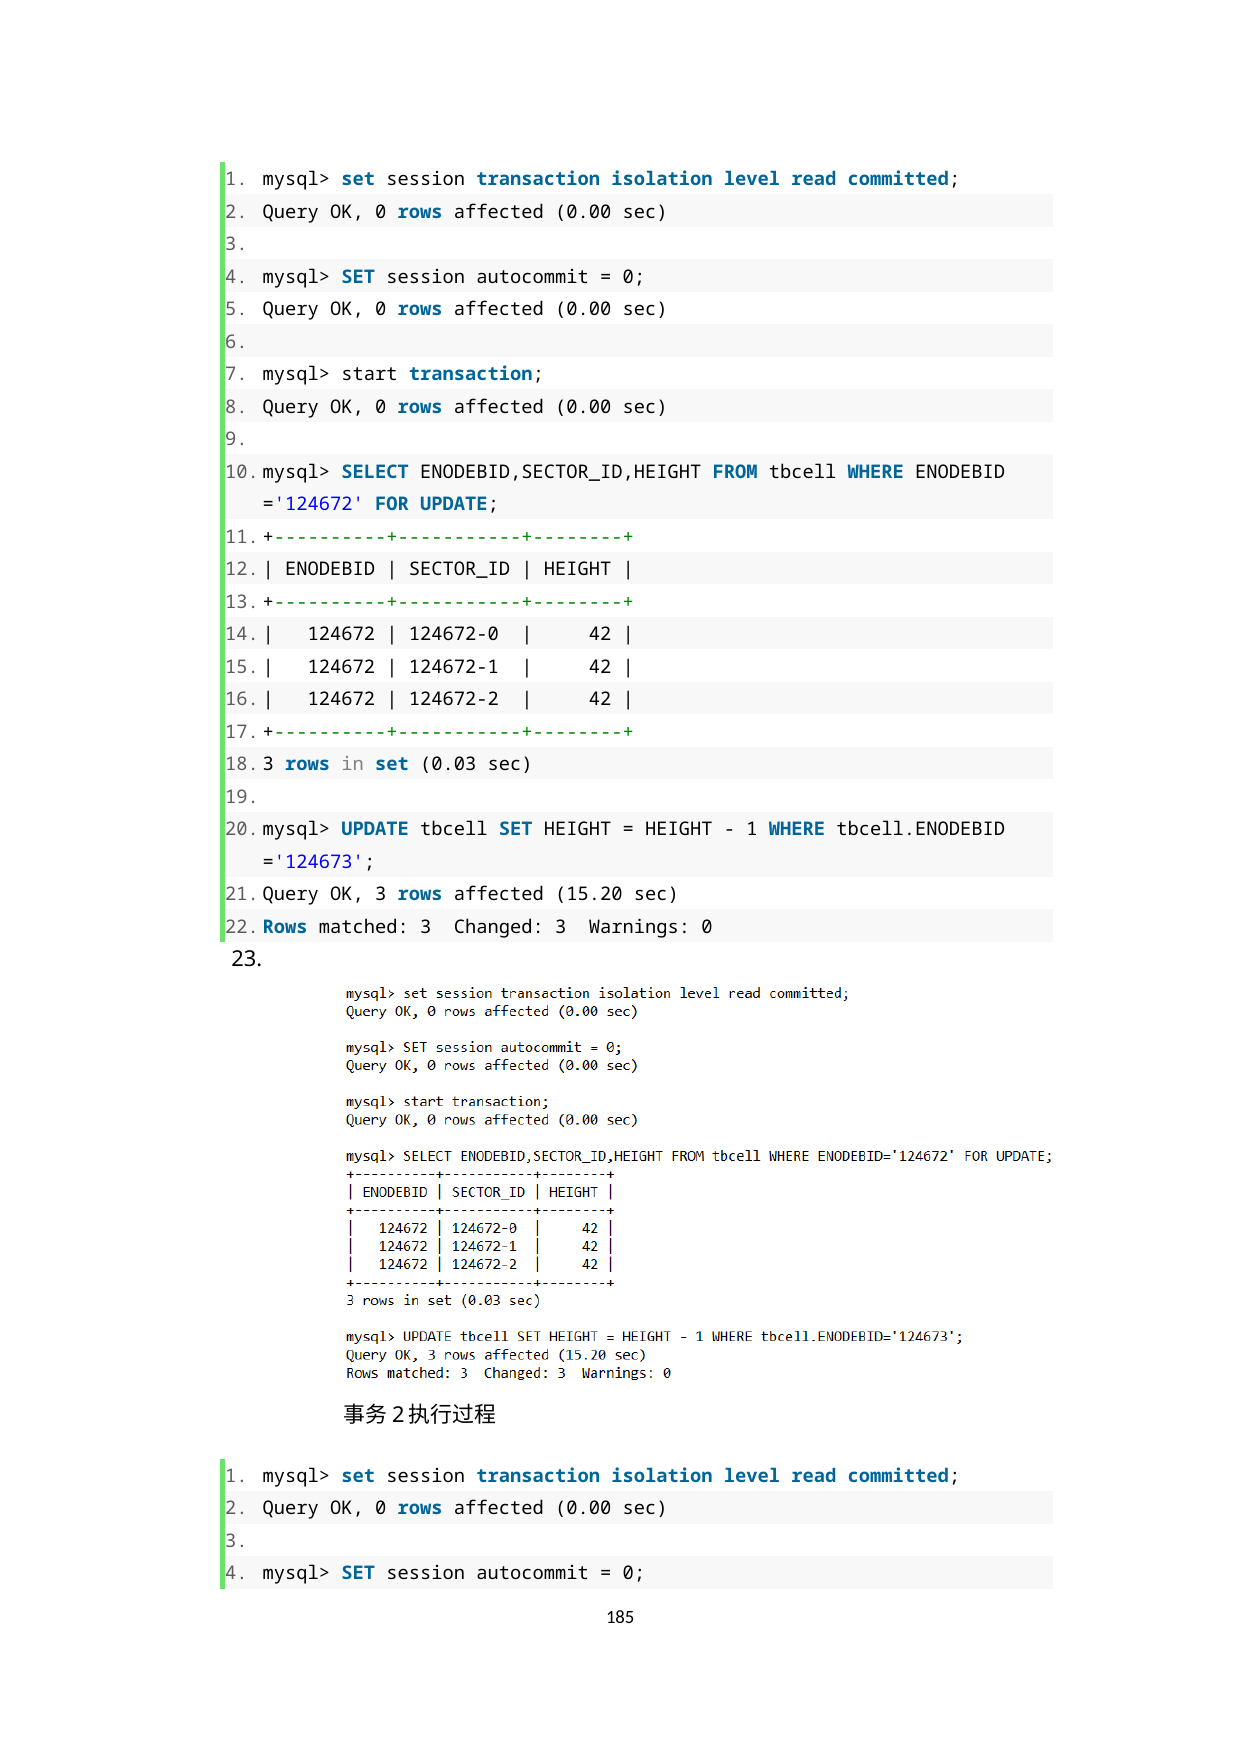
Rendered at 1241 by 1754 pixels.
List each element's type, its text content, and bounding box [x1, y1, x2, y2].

list mysql> SET session autocommit = 0; [225, 1556, 1053, 1589]
list Query OK, 0 rows affected (0.00 sec) [225, 1491, 1053, 1524]
list +----------+-----------+--------+ [225, 714, 1053, 747]
list mysql> SET session autocommit = 0; [225, 259, 1053, 292]
list | 124672 | 124672-2 | 42 | [225, 682, 1053, 714]
list Query OK, 0 rows affected (0.00 sec) [225, 292, 1053, 324]
list | 124672 | 124672-1 | 42 | [225, 649, 1053, 682]
list Query OK, 3 rows affected (15.20 sec) [225, 877, 1053, 909]
list mysql> set session transaction isolation level read committed; [225, 1459, 1053, 1491]
list 3 rows in set (0.03 sec) [225, 747, 1053, 779]
list | ENODEBID | SECTOR_ID | HEIGHT | [225, 552, 1053, 584]
picture [343, 983, 1209, 1388]
list | 124672 | 124672-0 | 42 | [225, 617, 1053, 649]
list Query OK, 0 rows affected (0.00 sec) [225, 389, 1053, 422]
list mysql> UPDATE tbcell SET HEIGHT = HEIGHT - 1 WHERE tbcell.ENODEBID='124673'; [225, 812, 1053, 877]
list Query OK, 0 rows affected (0.00 sec) [225, 194, 1053, 227]
list +----------+-----------+--------+ [225, 519, 1053, 552]
list mysql> SELECT ENODEBID,SECTOR_ID,HEIGHT FROM tbcell WHERE ENODEBID='124672' FOR UPDATE; [225, 454, 1053, 519]
list mysql> start transaction; [225, 357, 1053, 389]
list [225, 162, 1053, 194]
list +----------+-----------+--------+ [225, 584, 1053, 617]
list Rows matched: 3 Changed: 3 Warnings: 0 [225, 909, 1053, 942]
list 事务2执行过程 [300, 1397, 1053, 1429]
